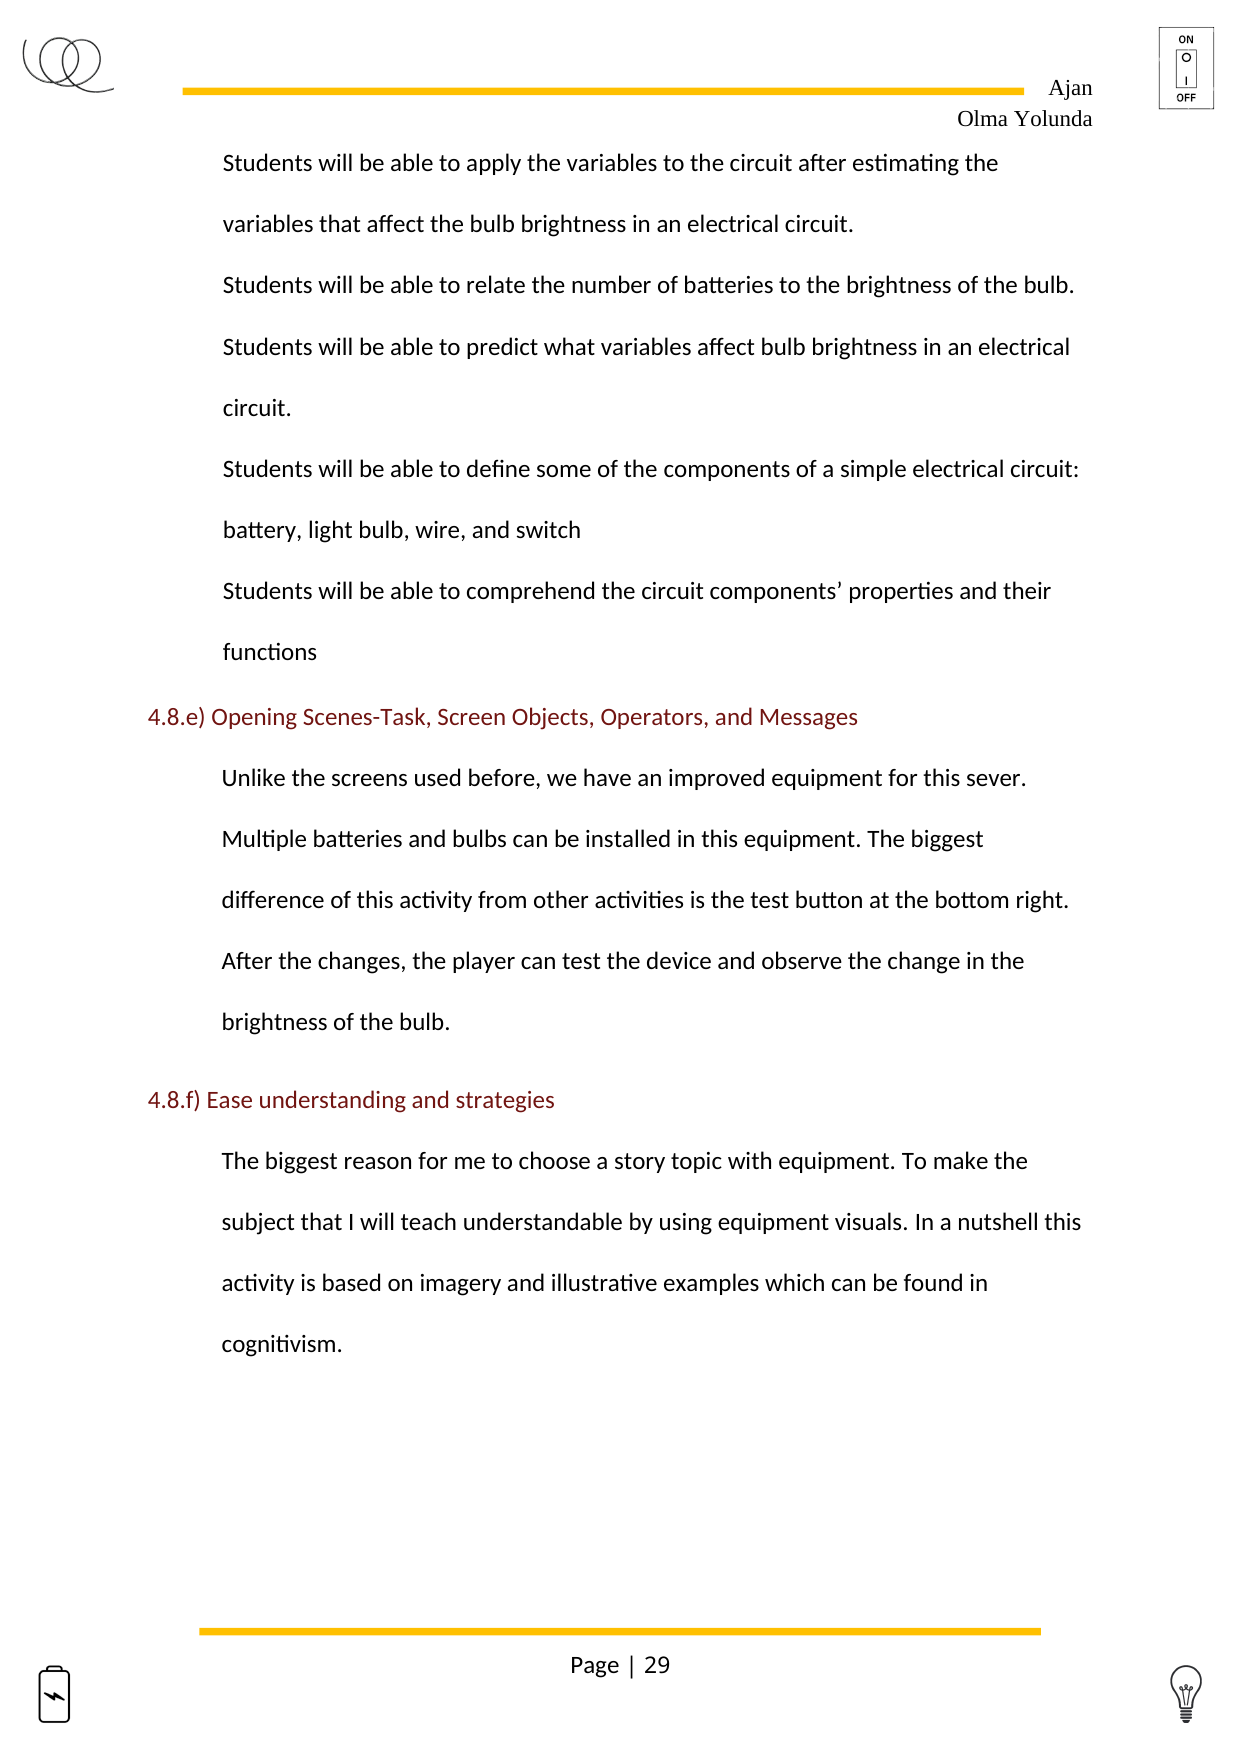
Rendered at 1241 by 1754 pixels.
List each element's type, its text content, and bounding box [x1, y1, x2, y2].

subtitle 4.8.e) Opening Scenes-Task, Screen Objects, Operators, and Messages [148, 701, 1093, 732]
list Students will be able to predict what variables affect bulb brightness in an electrical circuit. [223, 331, 1093, 422]
text battery, light bulb, wire, and switch [223, 514, 1093, 544]
picture [1140, 21, 1237, 125]
text The biggest reason for me to choose a story topic with equipment. To make the subject that I will teach understandable by using equipment visuals. In a nutshell this activity is based on imagery and illustrative examples which can be found in cognitivism. [221, 1145, 1093, 1359]
list Students will be able to comprehend the circuit components’ properties and their functions [223, 575, 1093, 666]
text Unlike the screens used before, we have an improved equipment for this sever. Multiple batteries and bulbs can be installed in this equipment. The biggest difference of this activity from other activities is the test button at the bottom right. After the changes, the player can test the device and observe the change in the brightness of the bulb. [221, 762, 1093, 1037]
text Students will be able to define some of the components of a simple electrical circuit: [663, 453, 1093, 483]
list Students will be able to apply the variables to the circuit after estimating the variables that affect the bulb brightness in an electrical circuit. [223, 148, 1093, 239]
subtitle 4.8.f) Ease understanding and strategies [148, 1084, 1093, 1114]
picture [1, 1641, 117, 1748]
list Students will be able to relate the number of batteries to the brightness of the bulb. [223, 270, 1093, 300]
picture [1143, 1652, 1229, 1737]
picture [11, 32, 114, 105]
